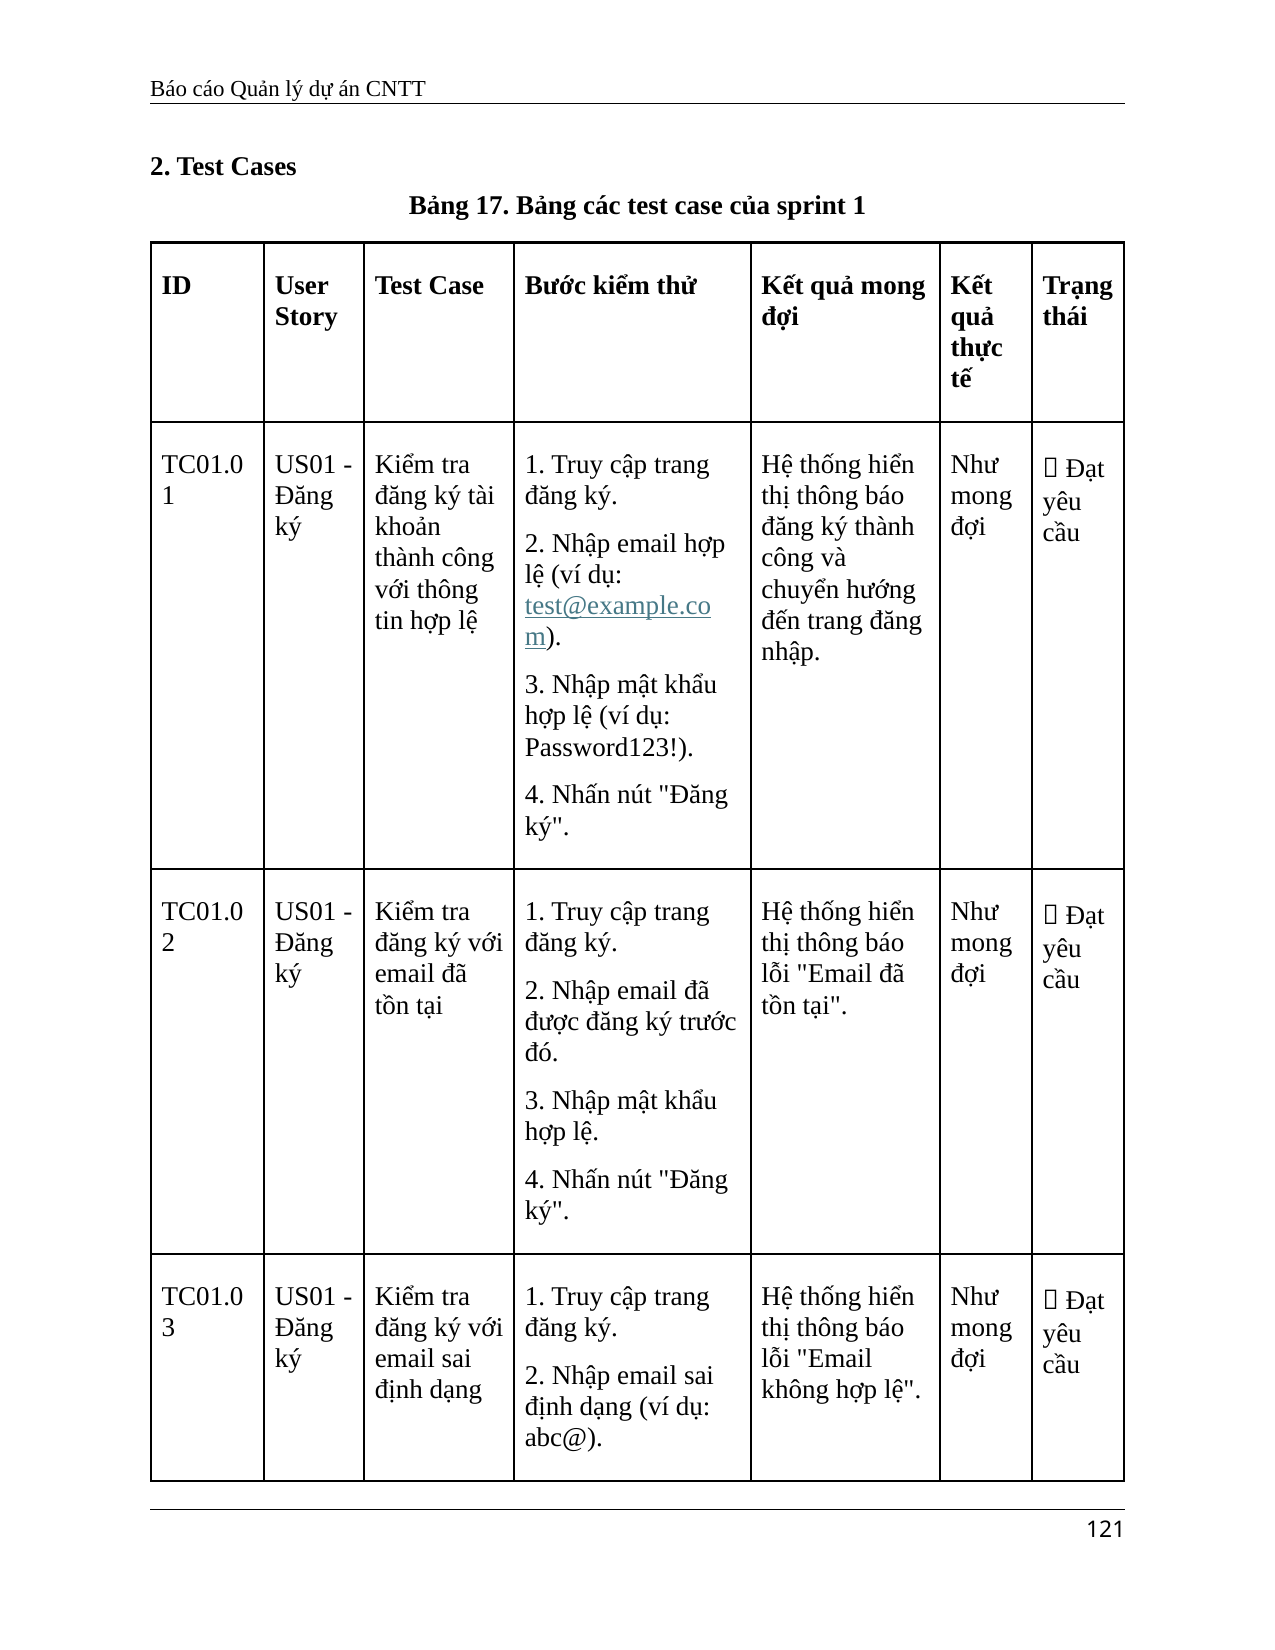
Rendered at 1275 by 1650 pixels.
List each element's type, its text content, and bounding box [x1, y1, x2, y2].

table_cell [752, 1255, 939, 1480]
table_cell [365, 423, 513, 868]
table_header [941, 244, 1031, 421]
text Bảng 17. Bảng các test case của sprint 1 [150, 189, 1125, 221]
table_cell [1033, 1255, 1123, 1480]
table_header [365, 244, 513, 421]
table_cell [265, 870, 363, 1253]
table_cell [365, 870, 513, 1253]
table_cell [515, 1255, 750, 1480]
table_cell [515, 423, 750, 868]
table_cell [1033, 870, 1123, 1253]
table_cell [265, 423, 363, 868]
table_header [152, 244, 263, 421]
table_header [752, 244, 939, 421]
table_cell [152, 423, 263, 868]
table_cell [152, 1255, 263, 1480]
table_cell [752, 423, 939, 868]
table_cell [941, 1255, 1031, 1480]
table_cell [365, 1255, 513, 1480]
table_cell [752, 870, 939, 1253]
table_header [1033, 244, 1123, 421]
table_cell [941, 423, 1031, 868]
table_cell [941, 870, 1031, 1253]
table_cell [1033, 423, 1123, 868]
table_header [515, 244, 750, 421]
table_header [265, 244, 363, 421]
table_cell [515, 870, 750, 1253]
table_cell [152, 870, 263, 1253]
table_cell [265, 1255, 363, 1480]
subtitle 2. Test Cases [150, 150, 1125, 181]
